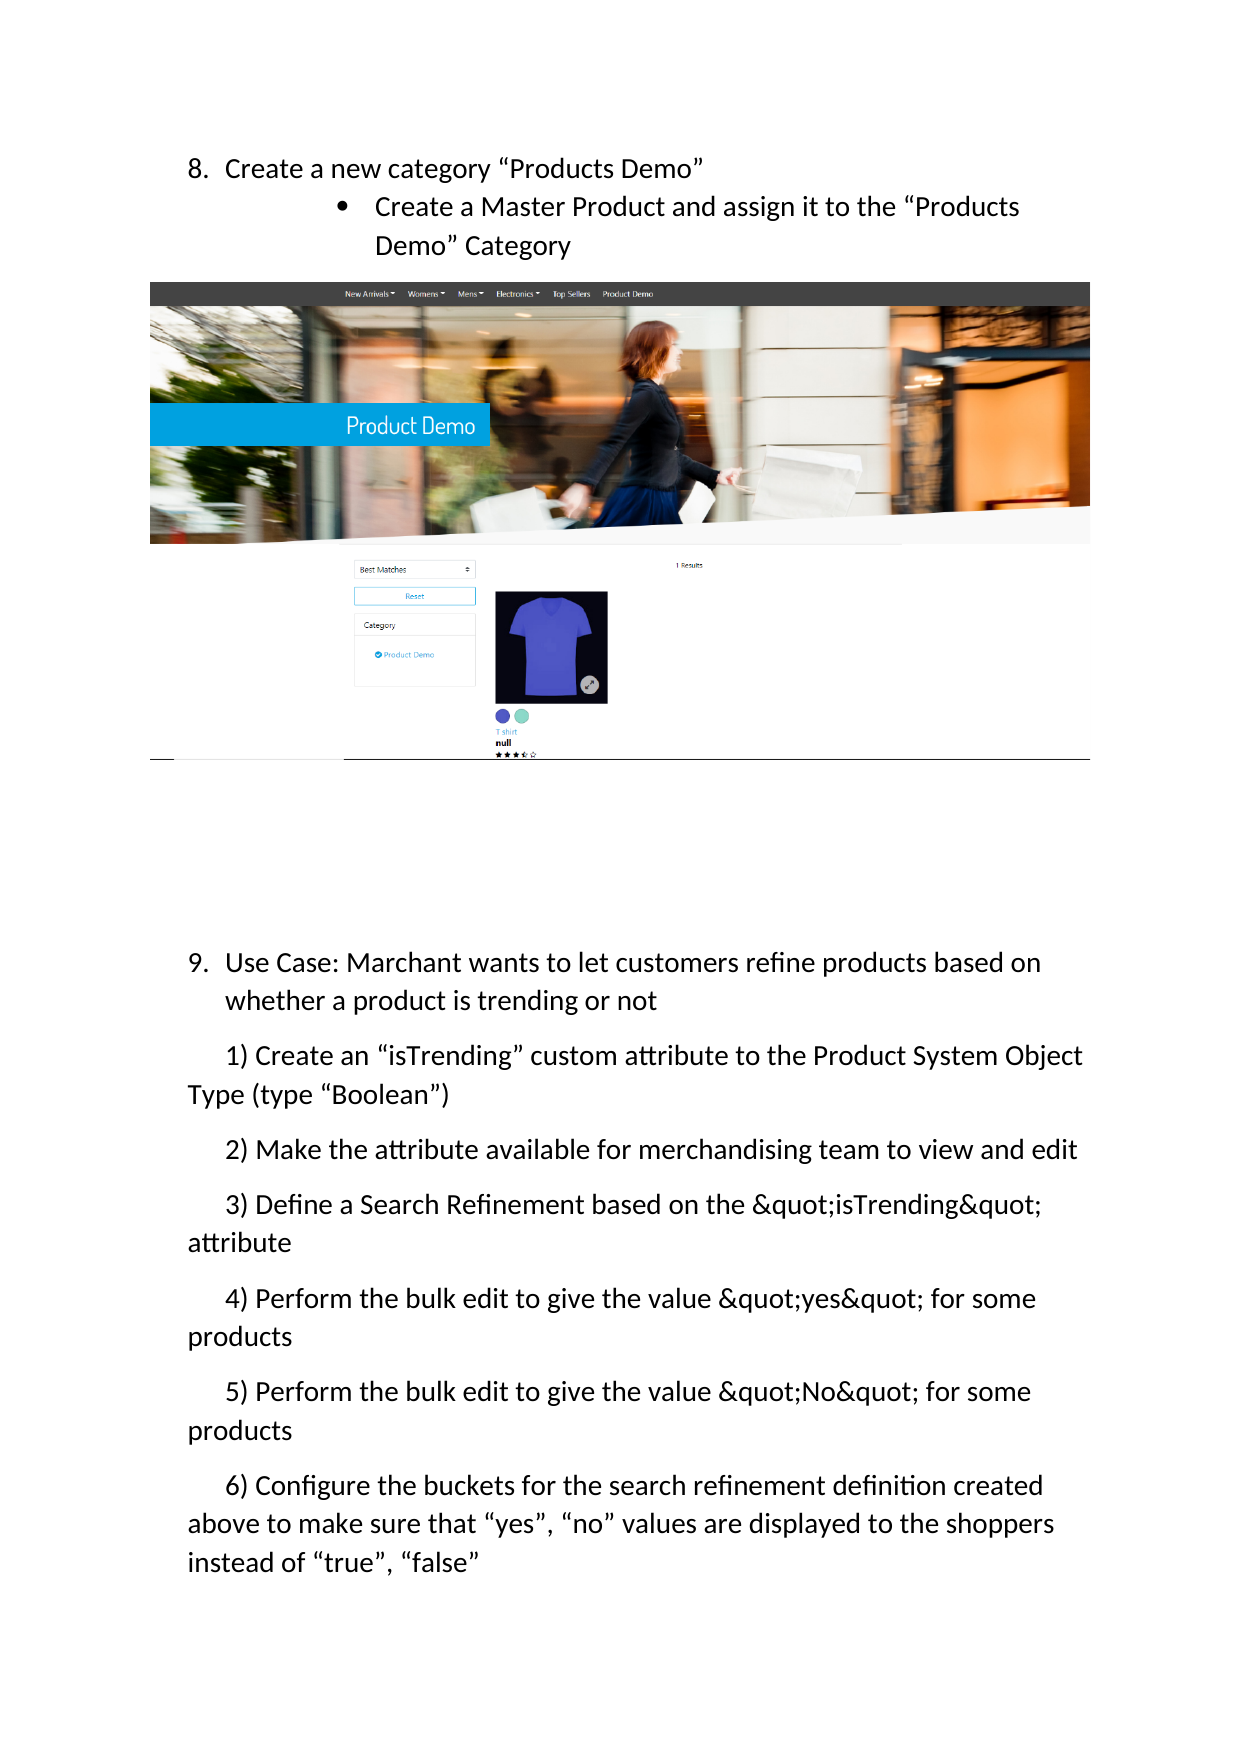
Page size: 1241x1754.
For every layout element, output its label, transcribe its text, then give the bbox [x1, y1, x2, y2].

text 3) Define a Search Refinement based on the &quot;isTrending&quot; attribute [187, 1186, 1090, 1260]
picture [150, 282, 1091, 760]
list Use Case: Marchant wants to let customers refine products based on whether a product is trending or not [187, 944, 1090, 1018]
text 2) Make the attribute available for merchandising team to view and edit [187, 1131, 1090, 1167]
list Create a new category “Products Demo” [187, 150, 1090, 186]
text 4) Perform the bulk edit to give the value &quot;yes&quot; for some products [187, 1280, 1090, 1354]
list Create a Master Product and assign it to the “Products Demo” Category [337, 188, 1090, 262]
text 5) Perform the bulk edit to give the value &quot;No&quot; for some products [187, 1373, 1090, 1447]
text 1) Create an “isTrending” custom attribute to the Product System Object Type (type “Boolean”) [187, 1037, 1090, 1112]
text 6) Configure the buckets for the search refinement definition created above to make sure that “yes”, “no” values are displayed to the shoppers instead of “true”, “false” [187, 1467, 1090, 1579]
